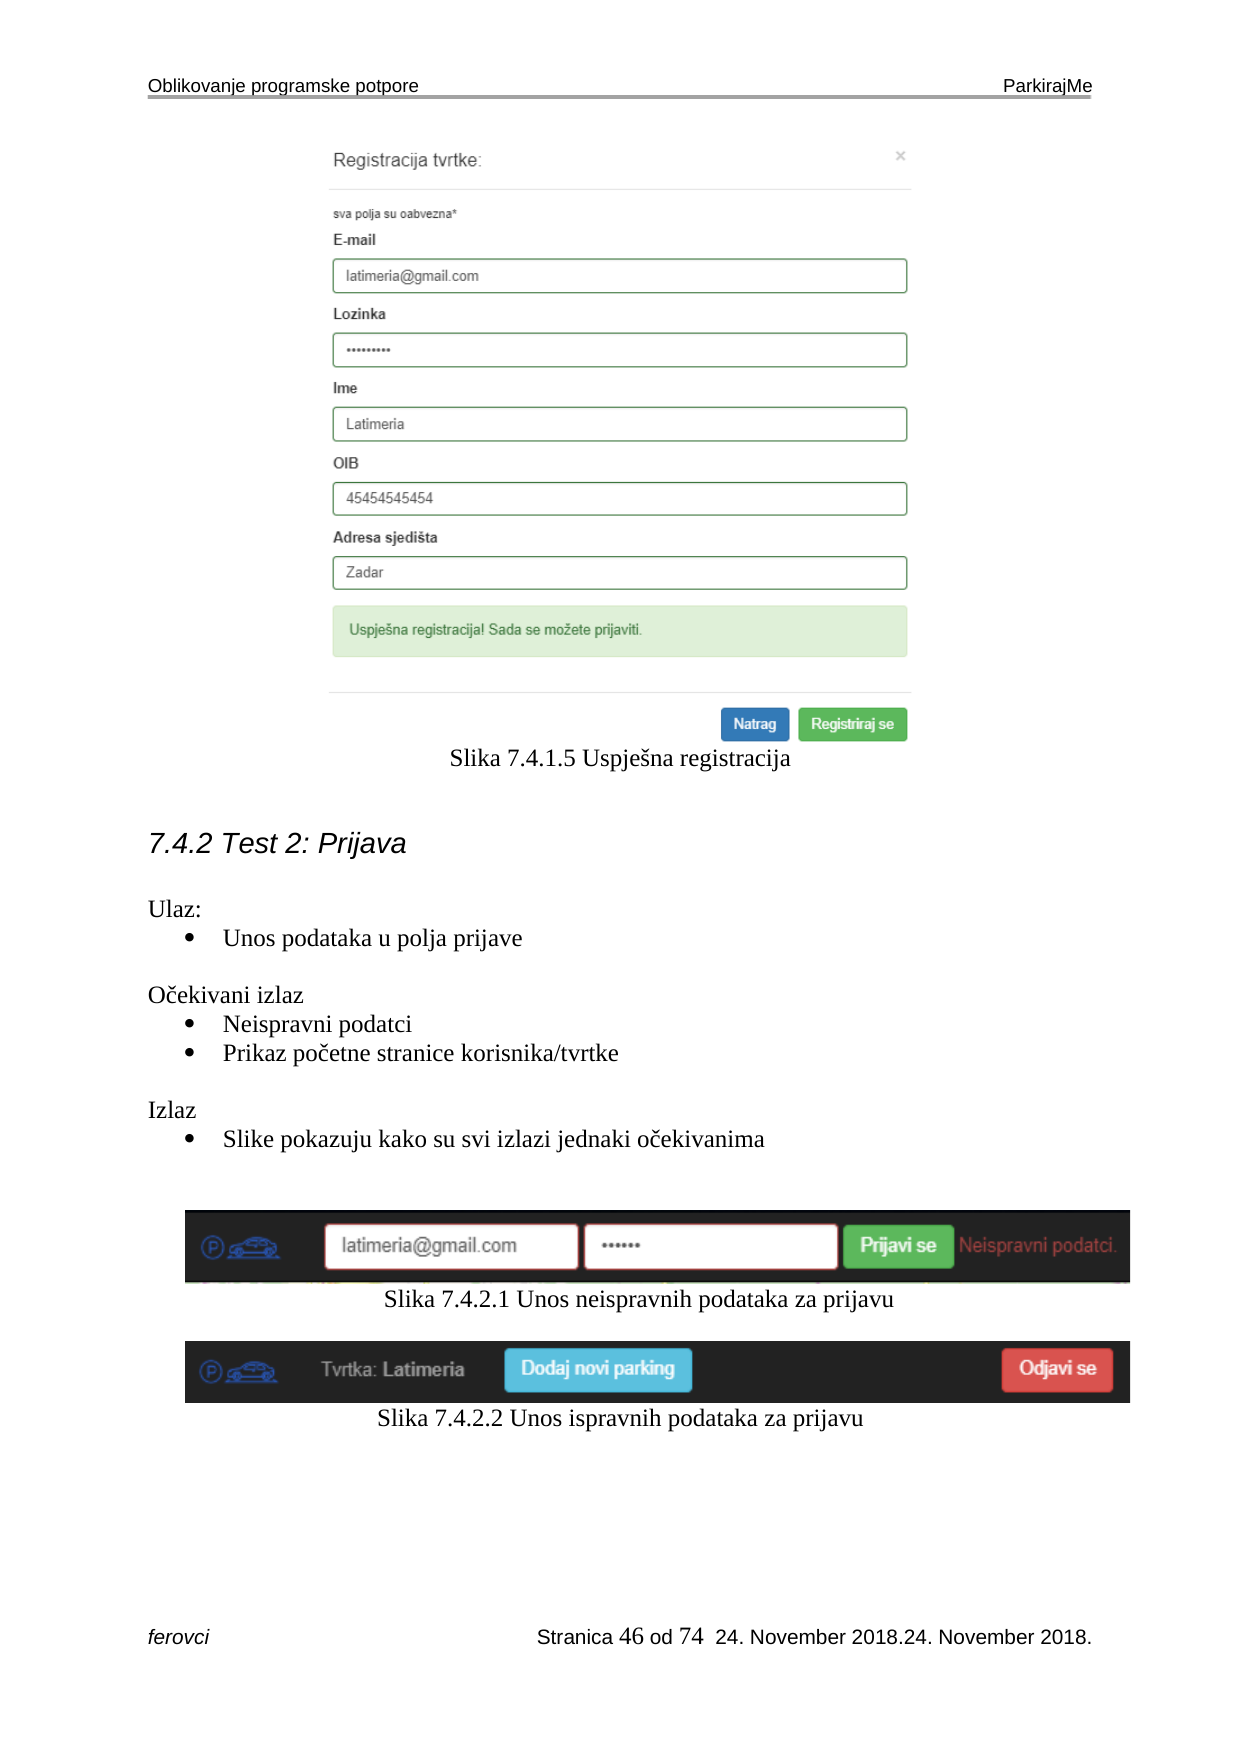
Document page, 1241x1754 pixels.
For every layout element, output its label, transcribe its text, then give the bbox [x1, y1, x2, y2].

list Slike pokazuju kako su svi izlazi jednaki očekivanima [185, 1124, 1093, 1153]
picture [147, 95, 1092, 99]
picture [328, 147, 912, 744]
picture [185, 1210, 1130, 1284]
list Neispravni podatci [185, 1009, 1093, 1038]
text Ulaz: [148, 894, 1093, 923]
text Slika 7.4.1.5 Uspješna registracija [148, 743, 1093, 772]
list Unos podataka u polja prijave [185, 923, 1093, 952]
picture [185, 1341, 1130, 1403]
text Slika 7.4.2.2 Unos ispravnih podataka za prijavu [148, 1403, 1093, 1431]
text Izlaz [148, 1096, 1093, 1124]
text Slika 7.4.2.1 Unos neispravnih podataka za prijavu [185, 1284, 1093, 1312]
text Očekivani izlaz [148, 981, 1093, 1009]
list Prikaz početne stranice korisnika/tvrtke [185, 1038, 1093, 1067]
subtitle 7.4.2 Test 2: Prijava [148, 826, 1093, 859]
